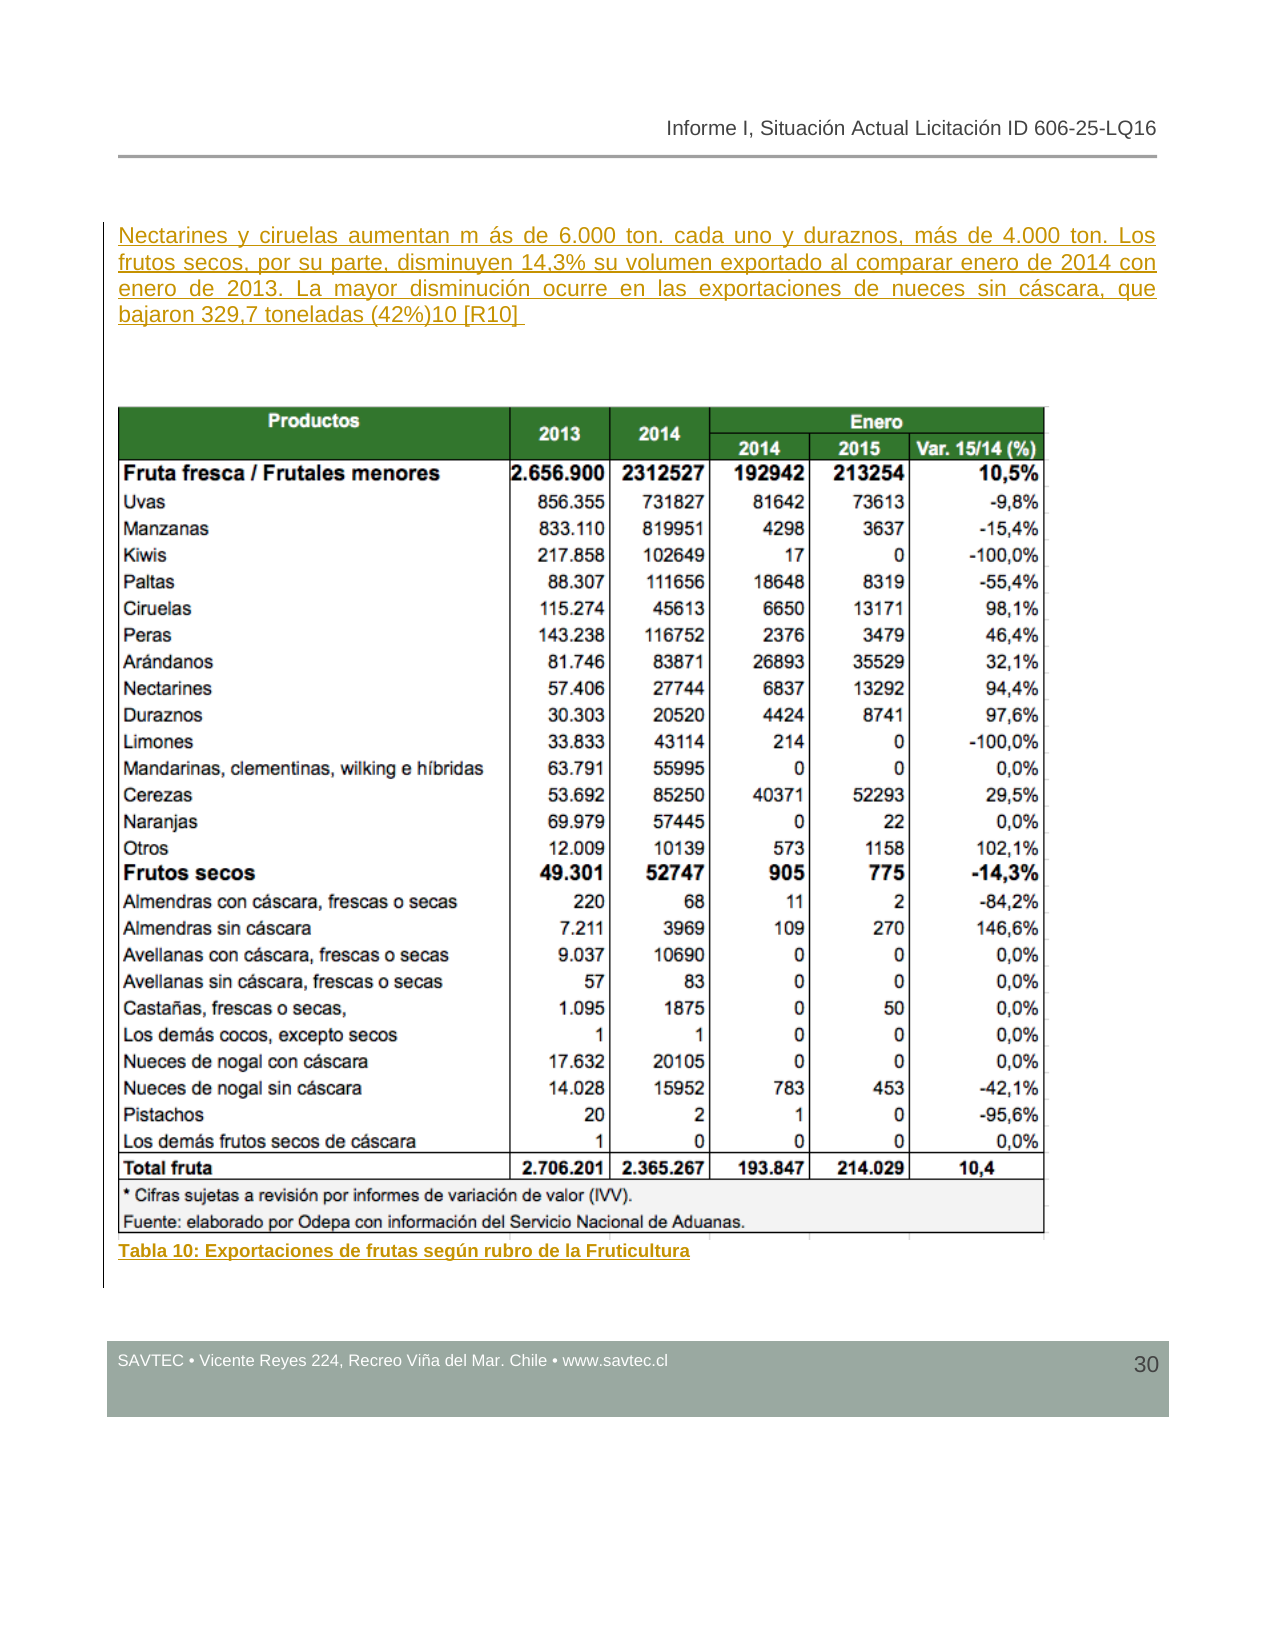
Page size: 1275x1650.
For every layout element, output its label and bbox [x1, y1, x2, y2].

picture [118, 406, 1050, 1240]
